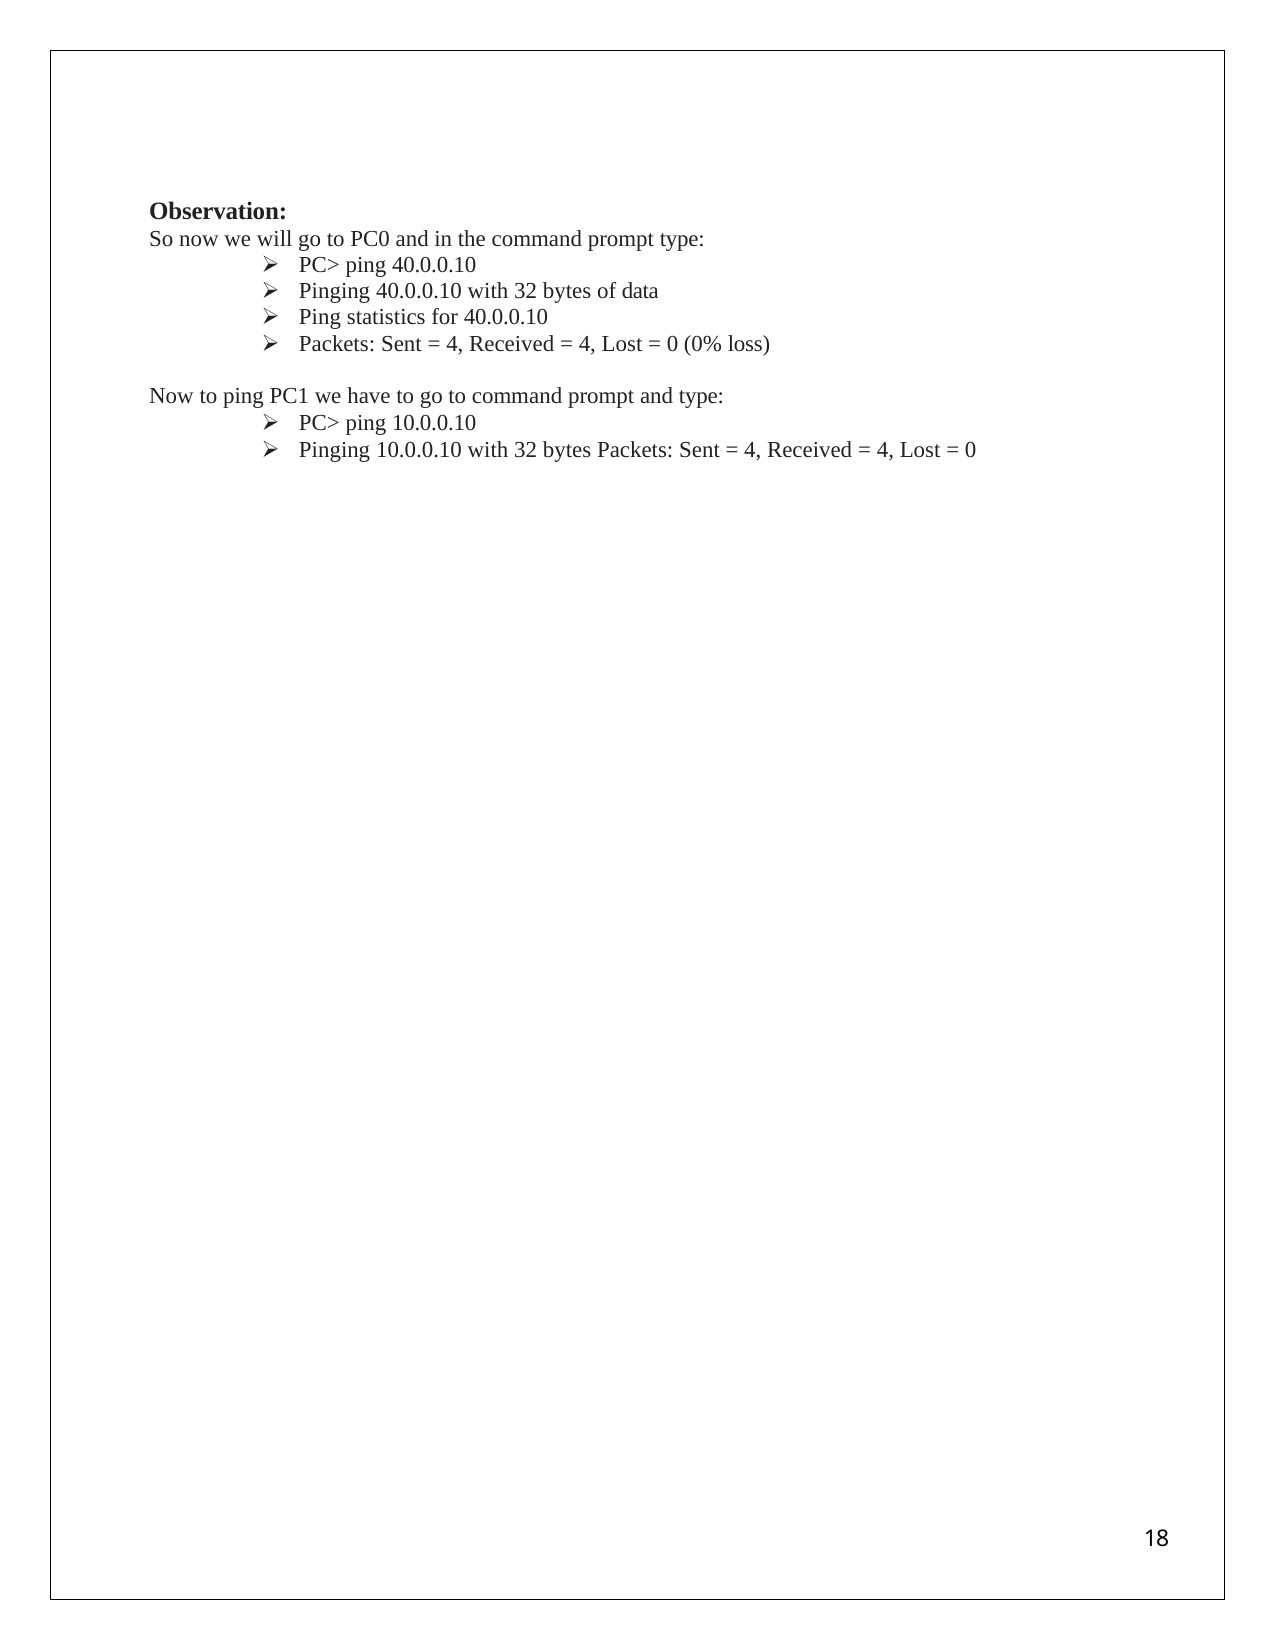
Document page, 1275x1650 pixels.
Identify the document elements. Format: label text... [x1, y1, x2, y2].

list Pinging 40.0.0.10 with 32 bytes of data [261, 277, 1200, 304]
list Pinging 10.0.0.10 with 32 bytes Packets: Sent = 4, Received = 4, Lost = 0 [261, 436, 1200, 462]
text Observation: [149, 196, 1200, 225]
list PC> ping 10.0.0.10 [261, 409, 1200, 435]
text Now to ping PC1 we have to go to command prompt and type: [149, 382, 1200, 409]
list Packets: Sent = 4, Received = 4, Lost = 0 (0% loss) [261, 330, 1200, 356]
list Ping statistics for 40.0.0.10 [261, 304, 1200, 330]
text So now we will go to PC0 and in the command prompt type: [149, 225, 1200, 251]
list PC> ping 40.0.0.10 [261, 251, 1200, 277]
